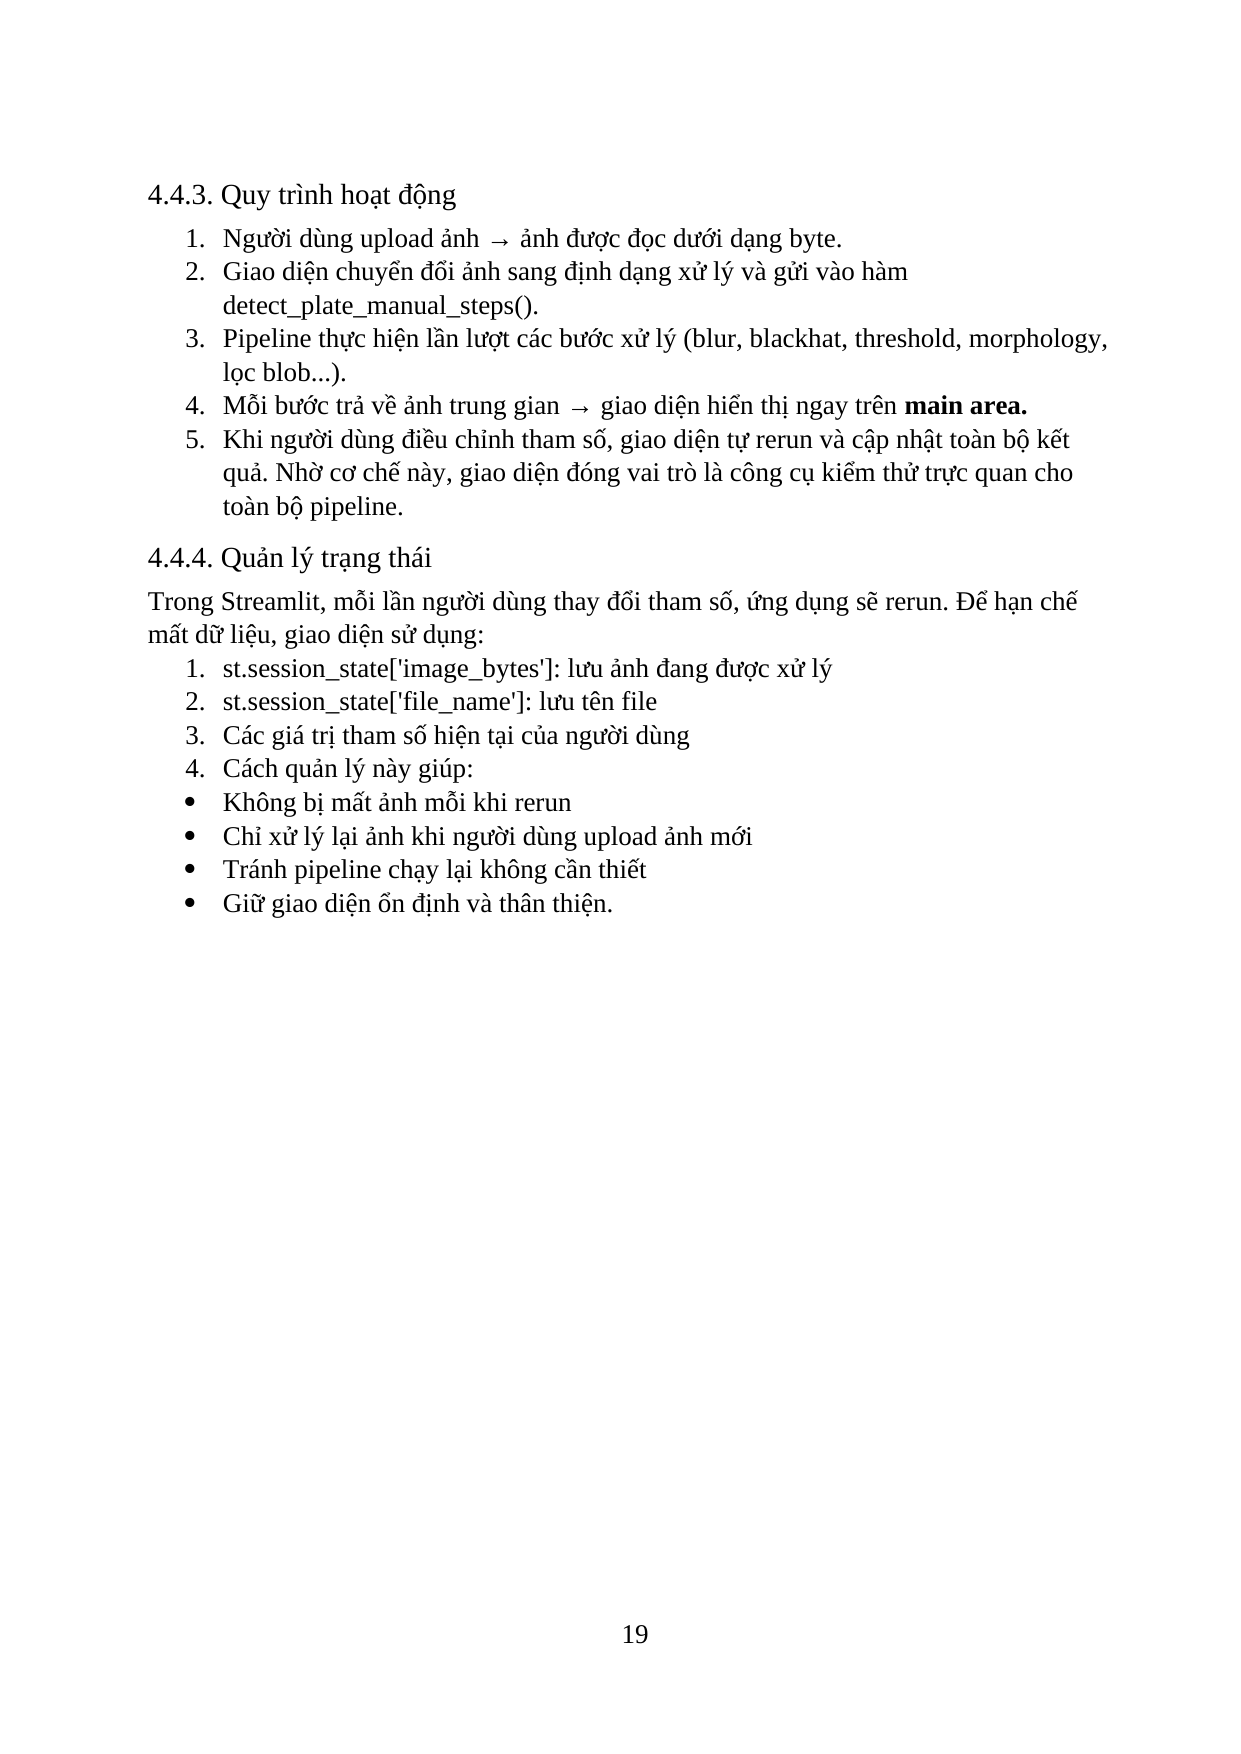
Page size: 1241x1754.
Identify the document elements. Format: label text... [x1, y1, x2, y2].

list Khi người dùng điều chỉnh tham số, giao diện tự rerun và cập nhật toàn bộ kết quả. Nhờ cơ chế này, giao diện đóng vai trò là công cụ kiểm thử trực quan cho toàn bộ pipeline. [185, 423, 1122, 521]
list Pipeline thực hiện lần lượt các bước xử lý (blur, blackhat, threshold, morphology, lọc blob...). [185, 322, 1122, 387]
list st.session_state['image_bytes']: lưu ảnh đang được xử lý [185, 652, 1122, 683]
text Trong Streamlit, mỗi lần người dùng thay đổi tham số, ứng dụng sẽ rerun. Để hạn chế mất dữ liệu, giao diện sử dụng: [148, 585, 1122, 649]
list Chỉ xử lý lại ảnh khi người dùng upload ảnh mới [185, 820, 1122, 851]
list st.session_state['file_name']: lưu tên file [185, 685, 1122, 716]
list Giao diện chuyển đổi ảnh sang định dạng xử lý và gửi vào hàm detect_plate_manual_steps(). [185, 255, 1122, 320]
list Các giá trị tham số hiện tại của người dùng [185, 719, 1122, 750]
list Mỗi bước trả về ảnh trung gian → giao diện hiển thị ngay trên main area. [185, 389, 1122, 421]
subtitle 4.4.3. Quy trình hoạt động [148, 177, 1122, 211]
list Giữ giao diện ổn định và thân thiện. [185, 887, 1122, 918]
list Người dùng upload ảnh → ảnh được đọc dưới dạng byte. [185, 222, 1122, 253]
subtitle 4.4.4. Quản lý trạng thái [148, 540, 1122, 574]
list Tránh pipeline chạy lại không cần thiết [185, 853, 1122, 885]
list Cách quản lý này giúp: [185, 752, 1122, 783]
list Không bị mất ảnh mỗi khi rerun [185, 786, 1122, 817]
